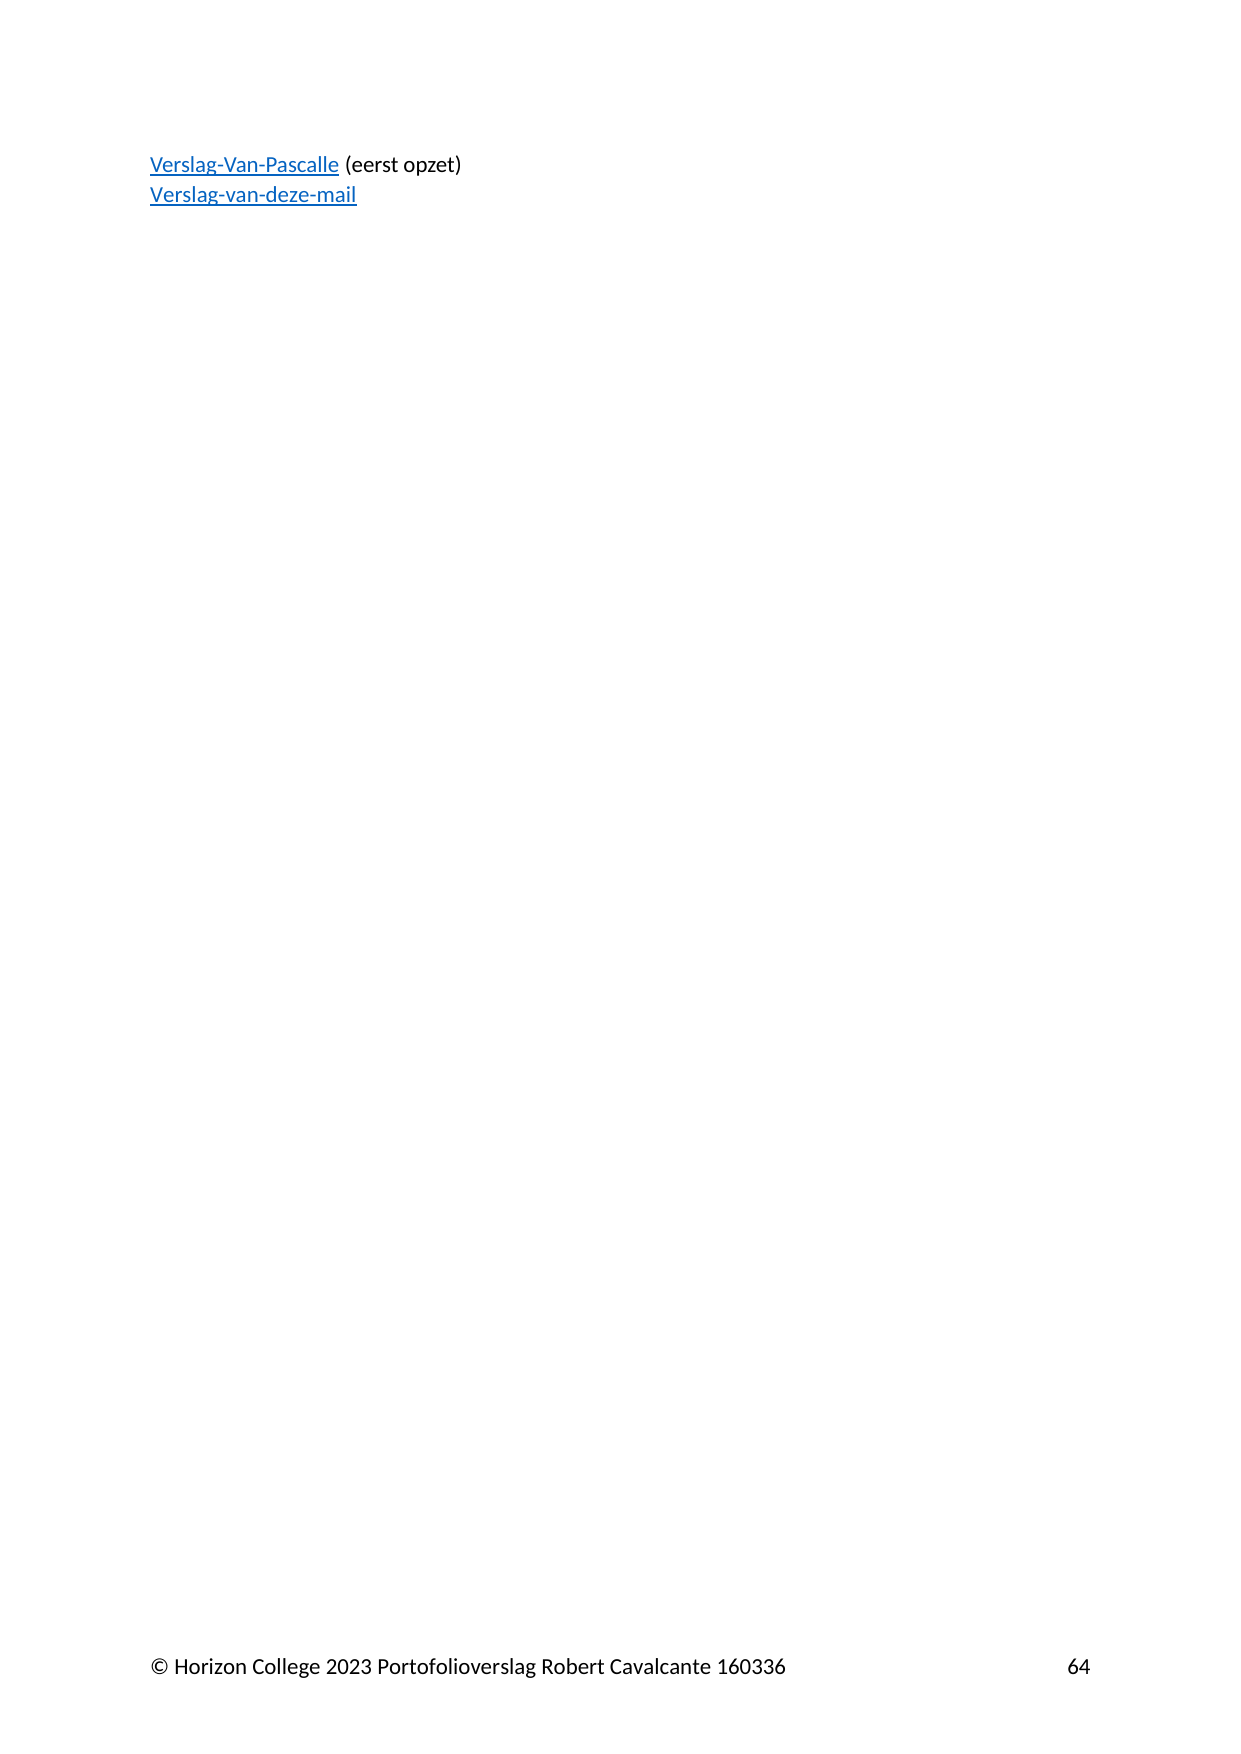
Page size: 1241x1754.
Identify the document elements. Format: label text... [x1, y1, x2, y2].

text Verslag-van-deze-mail [150, 180, 1090, 208]
text Verslag-Van-Pascalle (eerst opzet) [150, 150, 1090, 178]
